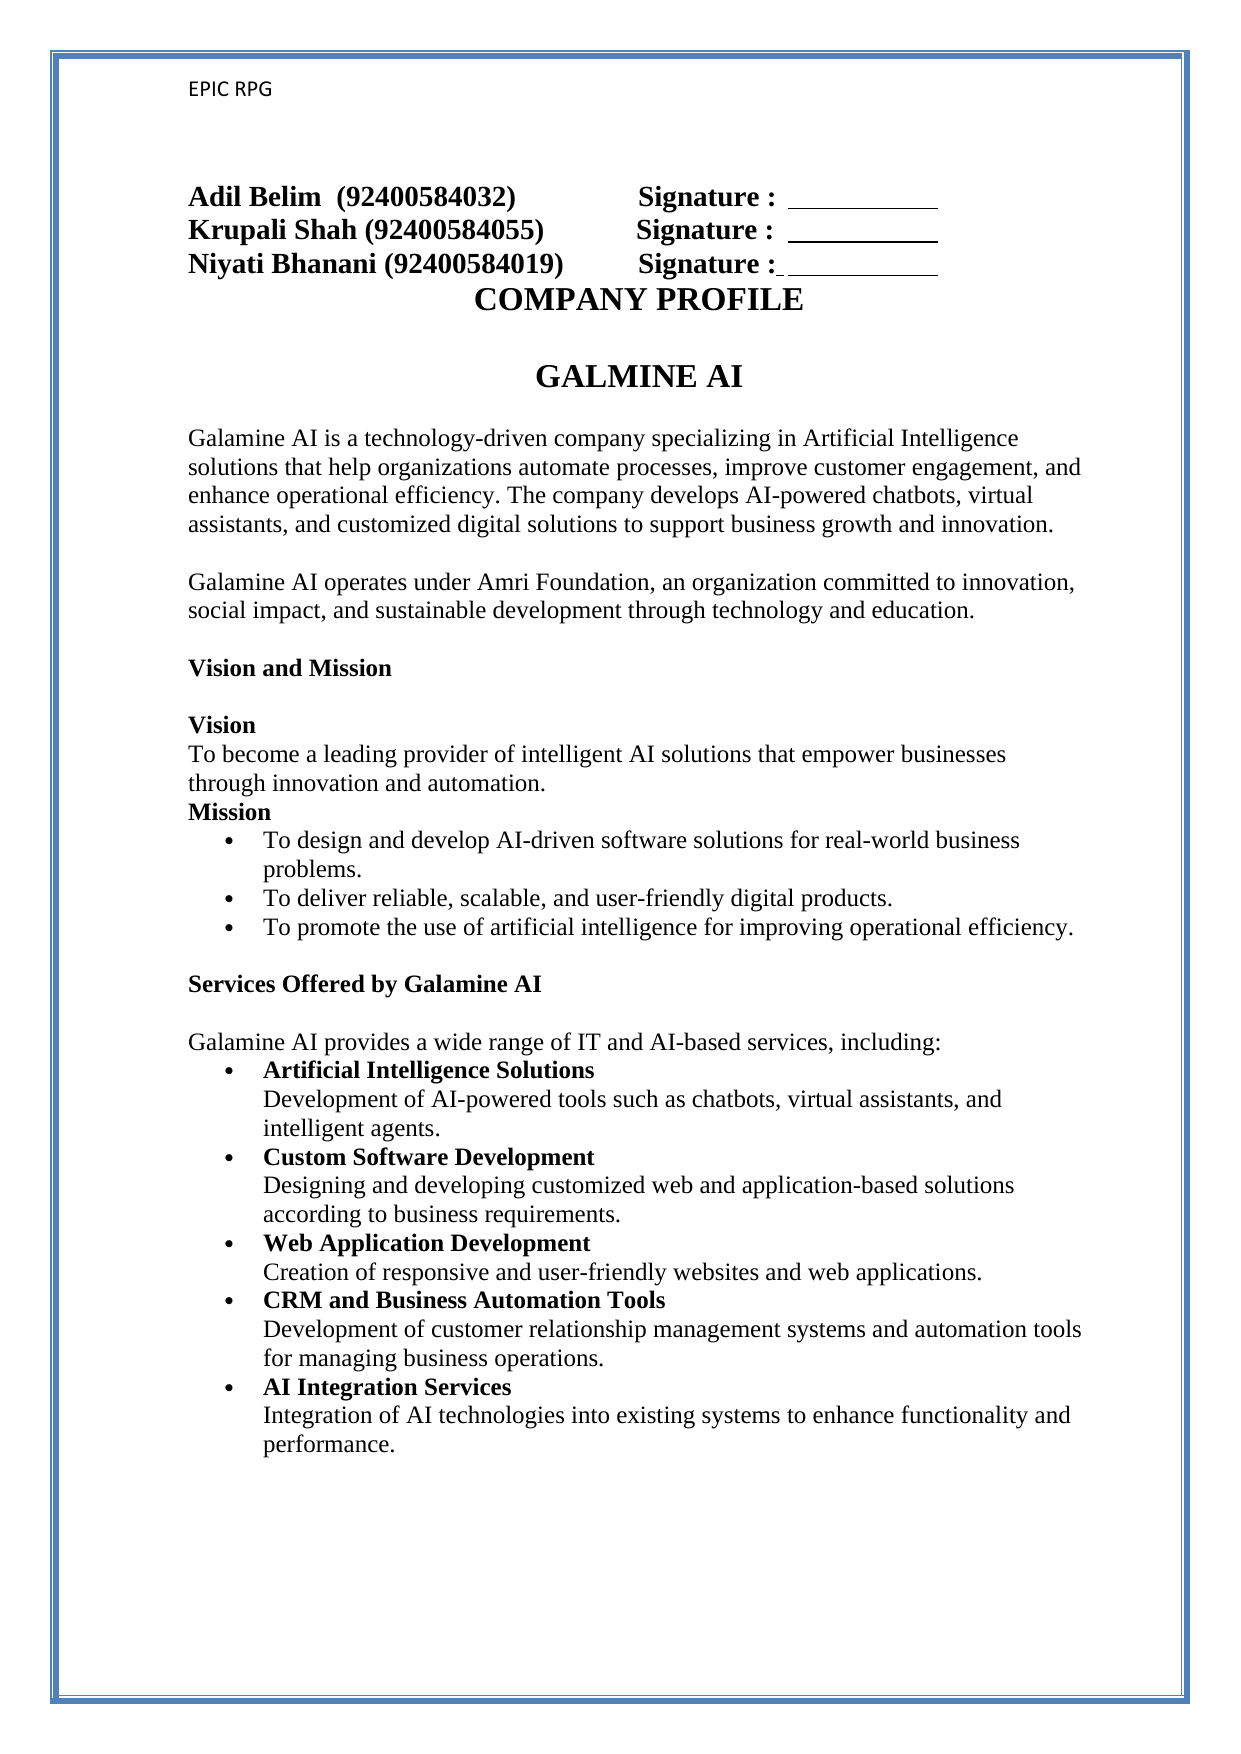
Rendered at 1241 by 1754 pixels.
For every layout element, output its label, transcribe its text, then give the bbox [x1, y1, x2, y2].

list Artificial Intelligence Solutions Development of AI-powered tools such as chatbots, virtual assistants, and intelligent agents. [225, 1056, 1090, 1142]
list To promote the use of artificial intelligence for improving operational efficiency. [225, 912, 1090, 941]
text Galamine AI operates under Amri Foundation, an organization committed to innovation, social impact, and sustainable development through technology and education. [188, 567, 1090, 624]
text Adil Belim (92400584032) Signature : [188, 179, 1090, 212]
text Krupali Shah (92400584055) Signature : [188, 212, 1090, 246]
text Mission [188, 797, 1090, 826]
text Vision [188, 711, 1090, 739]
text GALMINE AI [188, 356, 1090, 423]
text COMPANY PROFILE [188, 279, 1090, 318]
list AI Integration Services Integration of AI technologies into existing systems to enhance functionality and performance. [225, 1372, 1090, 1458]
list Custom Software Development Designing and developing customized web and application-based solutions according to business requirements. [225, 1142, 1090, 1228]
text Galamine AI is a technology-driven company specializing in Artificial Intelligence solutions that help organizations automate processes, improve customer engagement, and enhance operational efficiency. The company develops AI-powered chatbots, virtual assistants, and customized digital solutions to support business growth and innovation. [188, 423, 1090, 538]
list To deliver reliable, scalable, and user-friendly digital products. [225, 883, 1090, 912]
text Services Offered by Galamine AI [188, 969, 1090, 998]
text To become a leading provider of intelligent AI solutions that empower businesses through innovation and automation. [188, 739, 1090, 797]
text Niyati Bhanani (92400584019) Signature : [188, 246, 1090, 279]
text Vision and Mission [188, 653, 1090, 682]
list CRM and Business Automation Tools Development of customer relationship management systems and automation tools for managing business operations. [225, 1286, 1090, 1372]
list Web Application Development Creation of responsive and user-friendly websites and web applications. [225, 1228, 1090, 1286]
list To design and develop AI-driven software solutions for real-world business problems. [225, 826, 1090, 883]
text Galamine AI provides a wide range of IT and AI-based services, including: [188, 1027, 1090, 1056]
